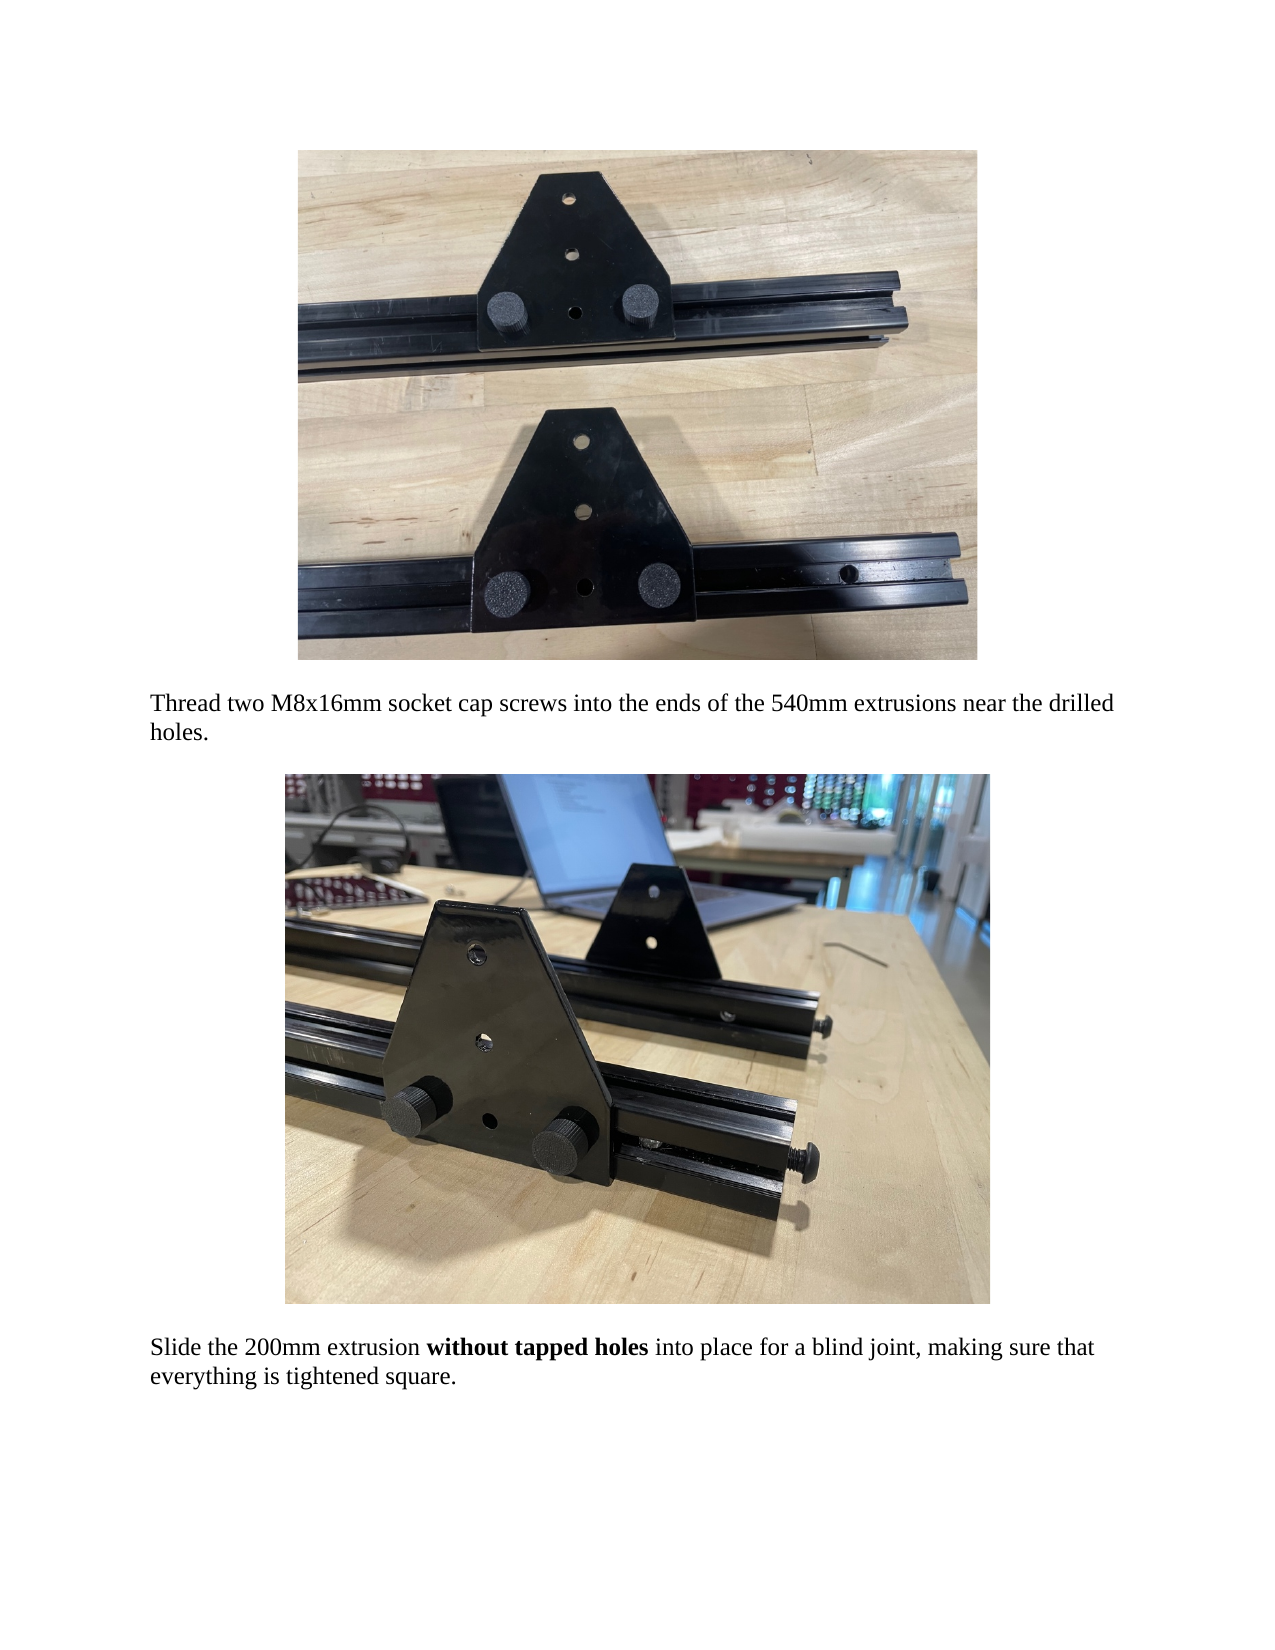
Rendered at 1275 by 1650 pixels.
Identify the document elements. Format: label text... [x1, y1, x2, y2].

text Slide the 200mm extrusion without tapped holes into place for a blind joint, making sure that everything is tightened square. [150, 1332, 1125, 1390]
picture [285, 774, 990, 1304]
text Thread two M8x16mm socket cap screws into the ends of the 540mm extrusions near the drilled holes. [150, 688, 1125, 746]
picture [297, 150, 978, 660]
